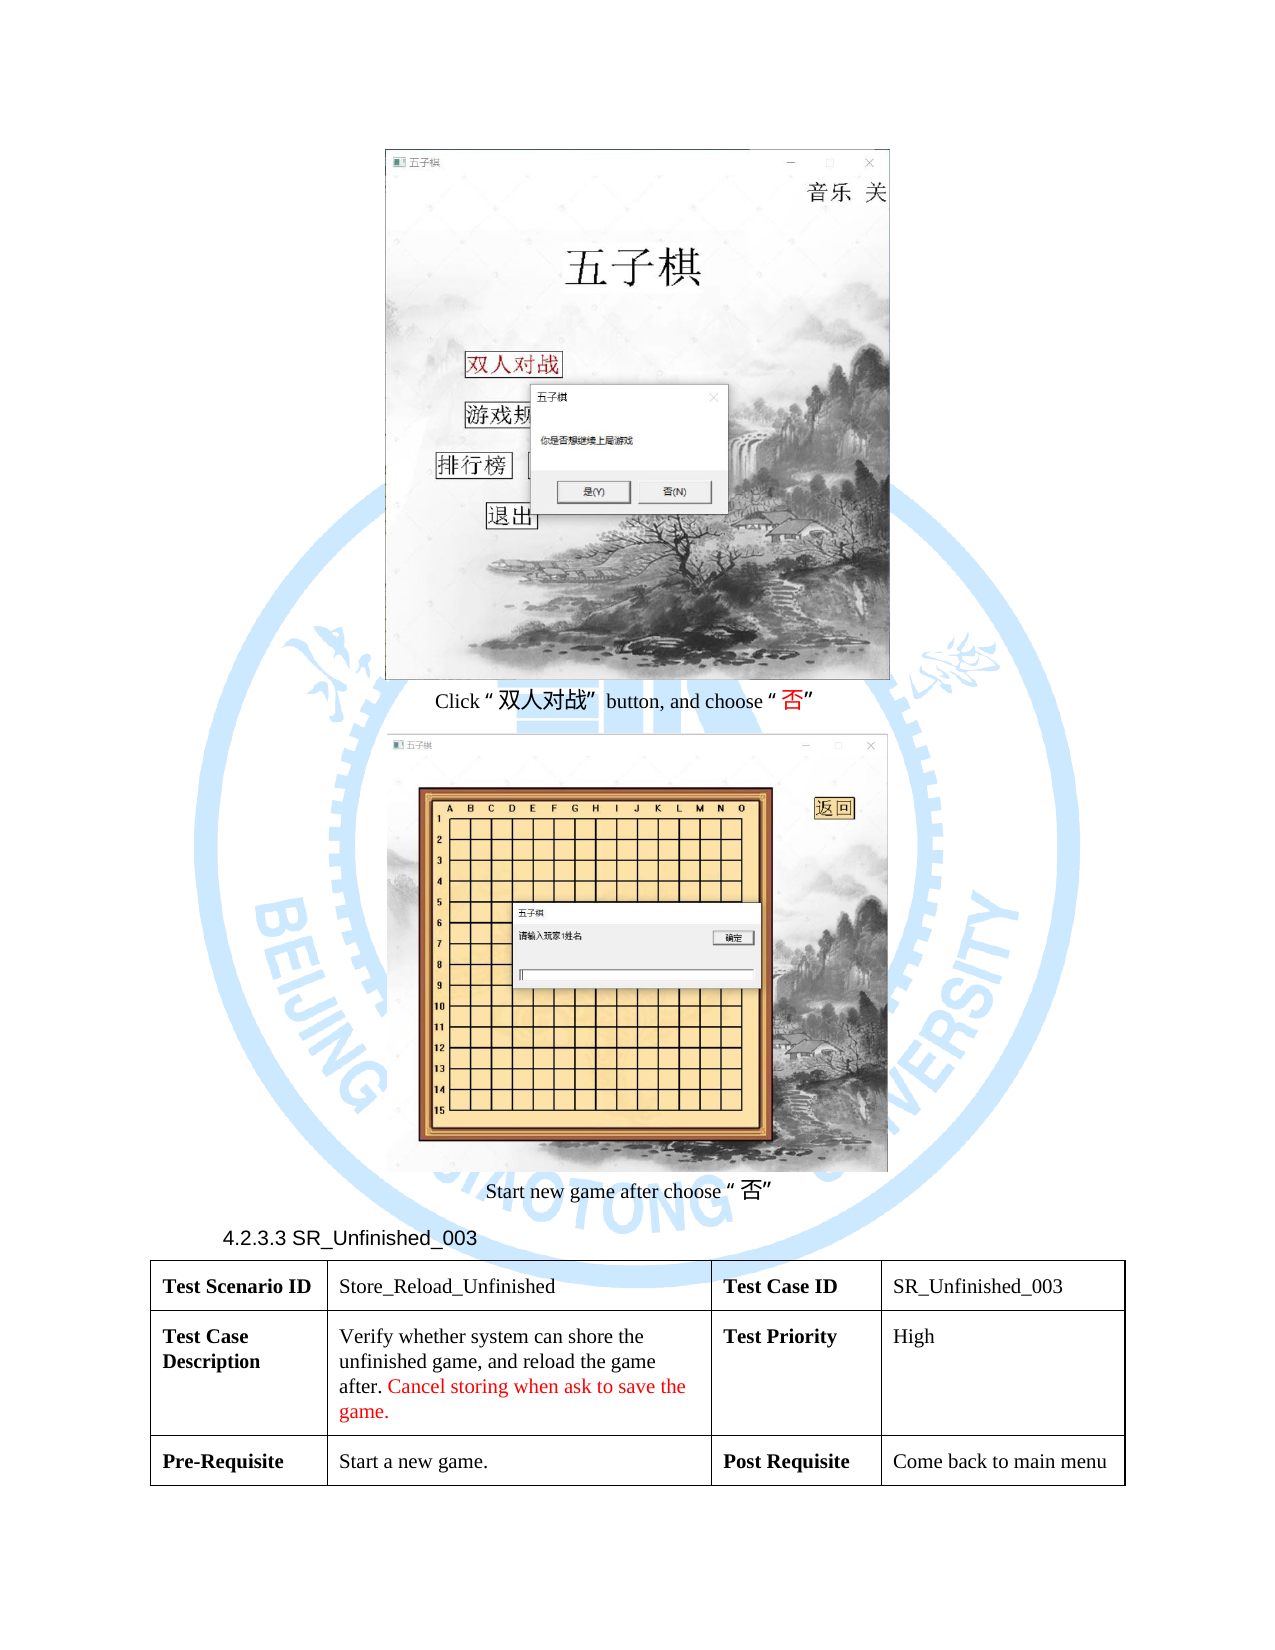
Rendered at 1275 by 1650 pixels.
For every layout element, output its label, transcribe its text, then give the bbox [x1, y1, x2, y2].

table_header Store_Reload_Unfinished [328, 1261, 711, 1310]
table_cell Start a new game. [328, 1436, 711, 1485]
table_cell Pre-Requisite [151, 1436, 327, 1485]
table_cell High [882, 1311, 1124, 1435]
table_cell Come back to main menu [882, 1436, 1124, 1485]
table_cell Test Priority [712, 1311, 881, 1435]
table_cell Post Requisite [712, 1436, 881, 1485]
table_cell Test Case Description [151, 1311, 327, 1435]
picture [194, 149, 1080, 1260]
table_cell Verify whether system can shore the unfinished game, and reload the game after. Cancel storing when ask to save the game. [328, 1311, 711, 1435]
table_header Test Case ID [712, 1261, 881, 1310]
table_header SR_Unfinished_003 [882, 1261, 1124, 1310]
table_header Test Scenario ID [151, 1261, 327, 1310]
